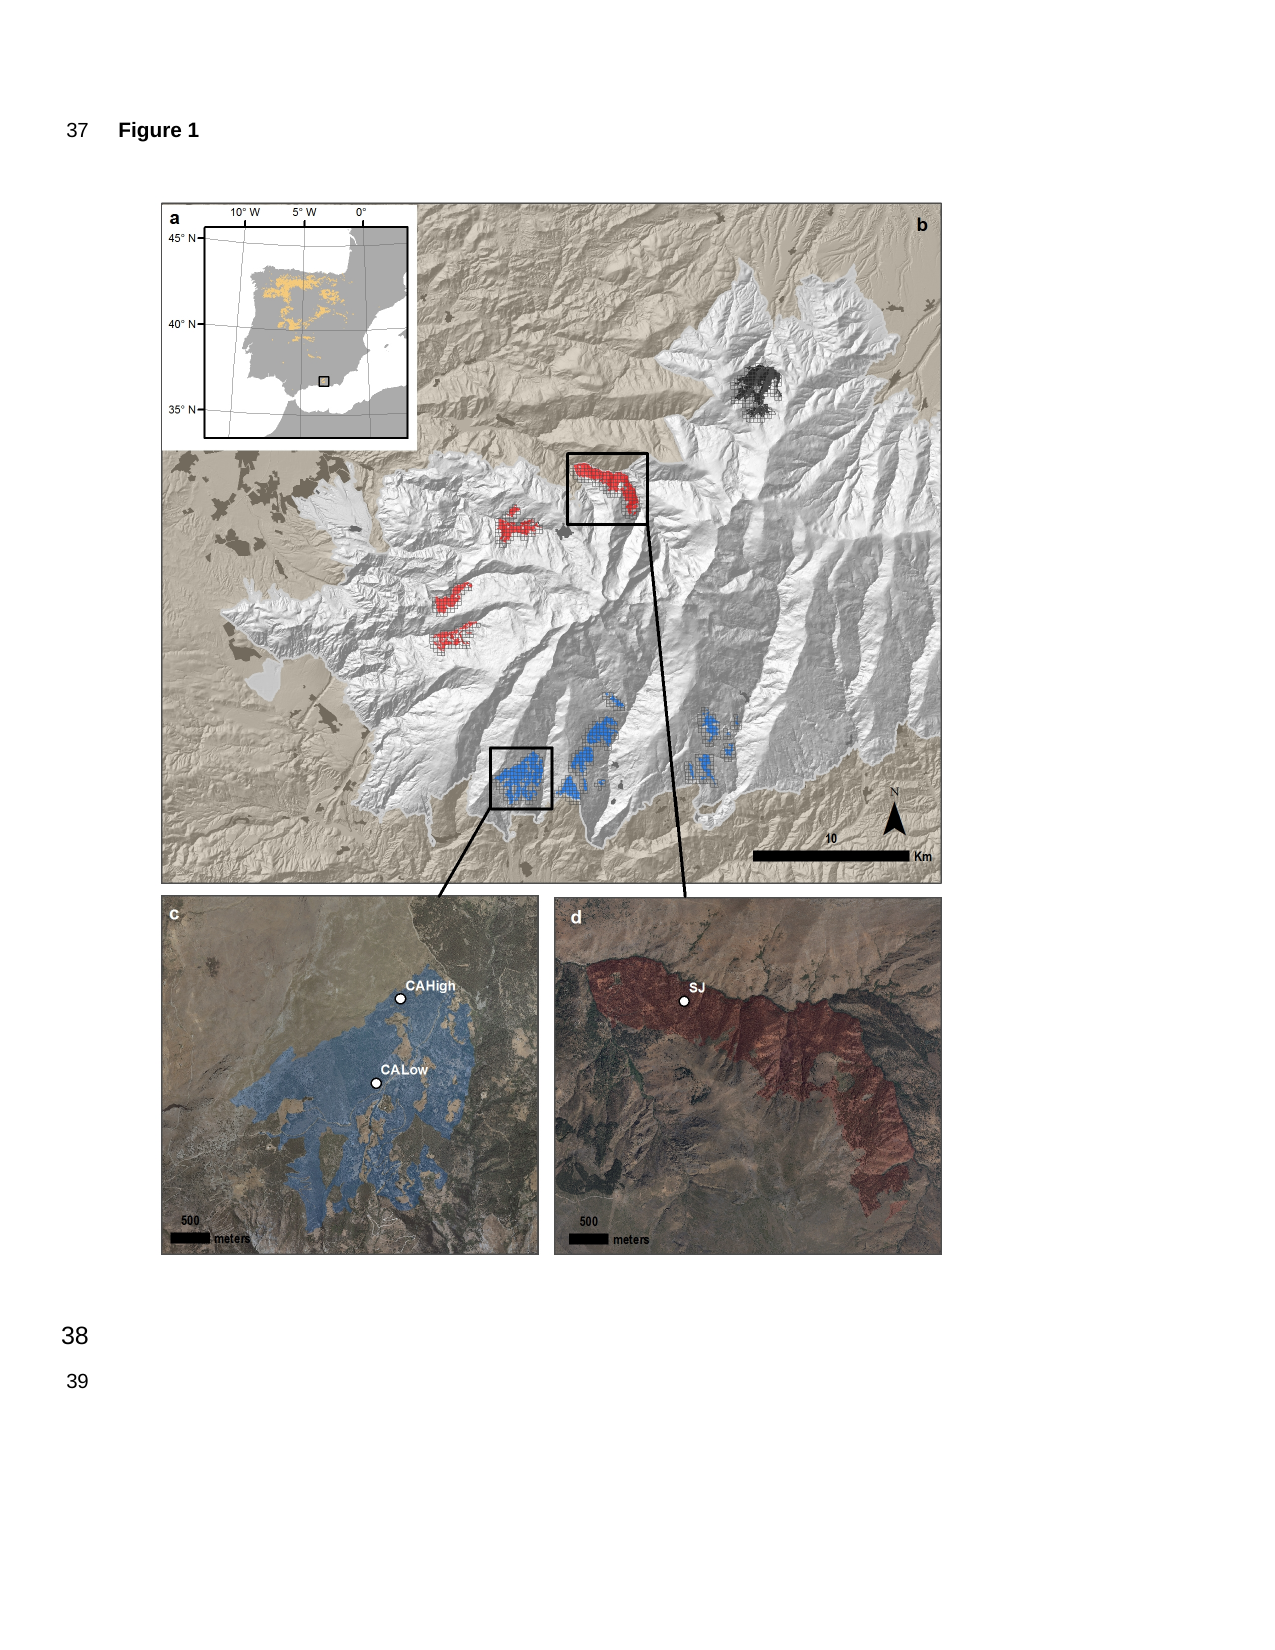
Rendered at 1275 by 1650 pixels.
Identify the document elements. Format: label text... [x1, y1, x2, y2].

text Figure 1 [118, 118, 1157, 142]
picture [123, 172, 953, 1345]
